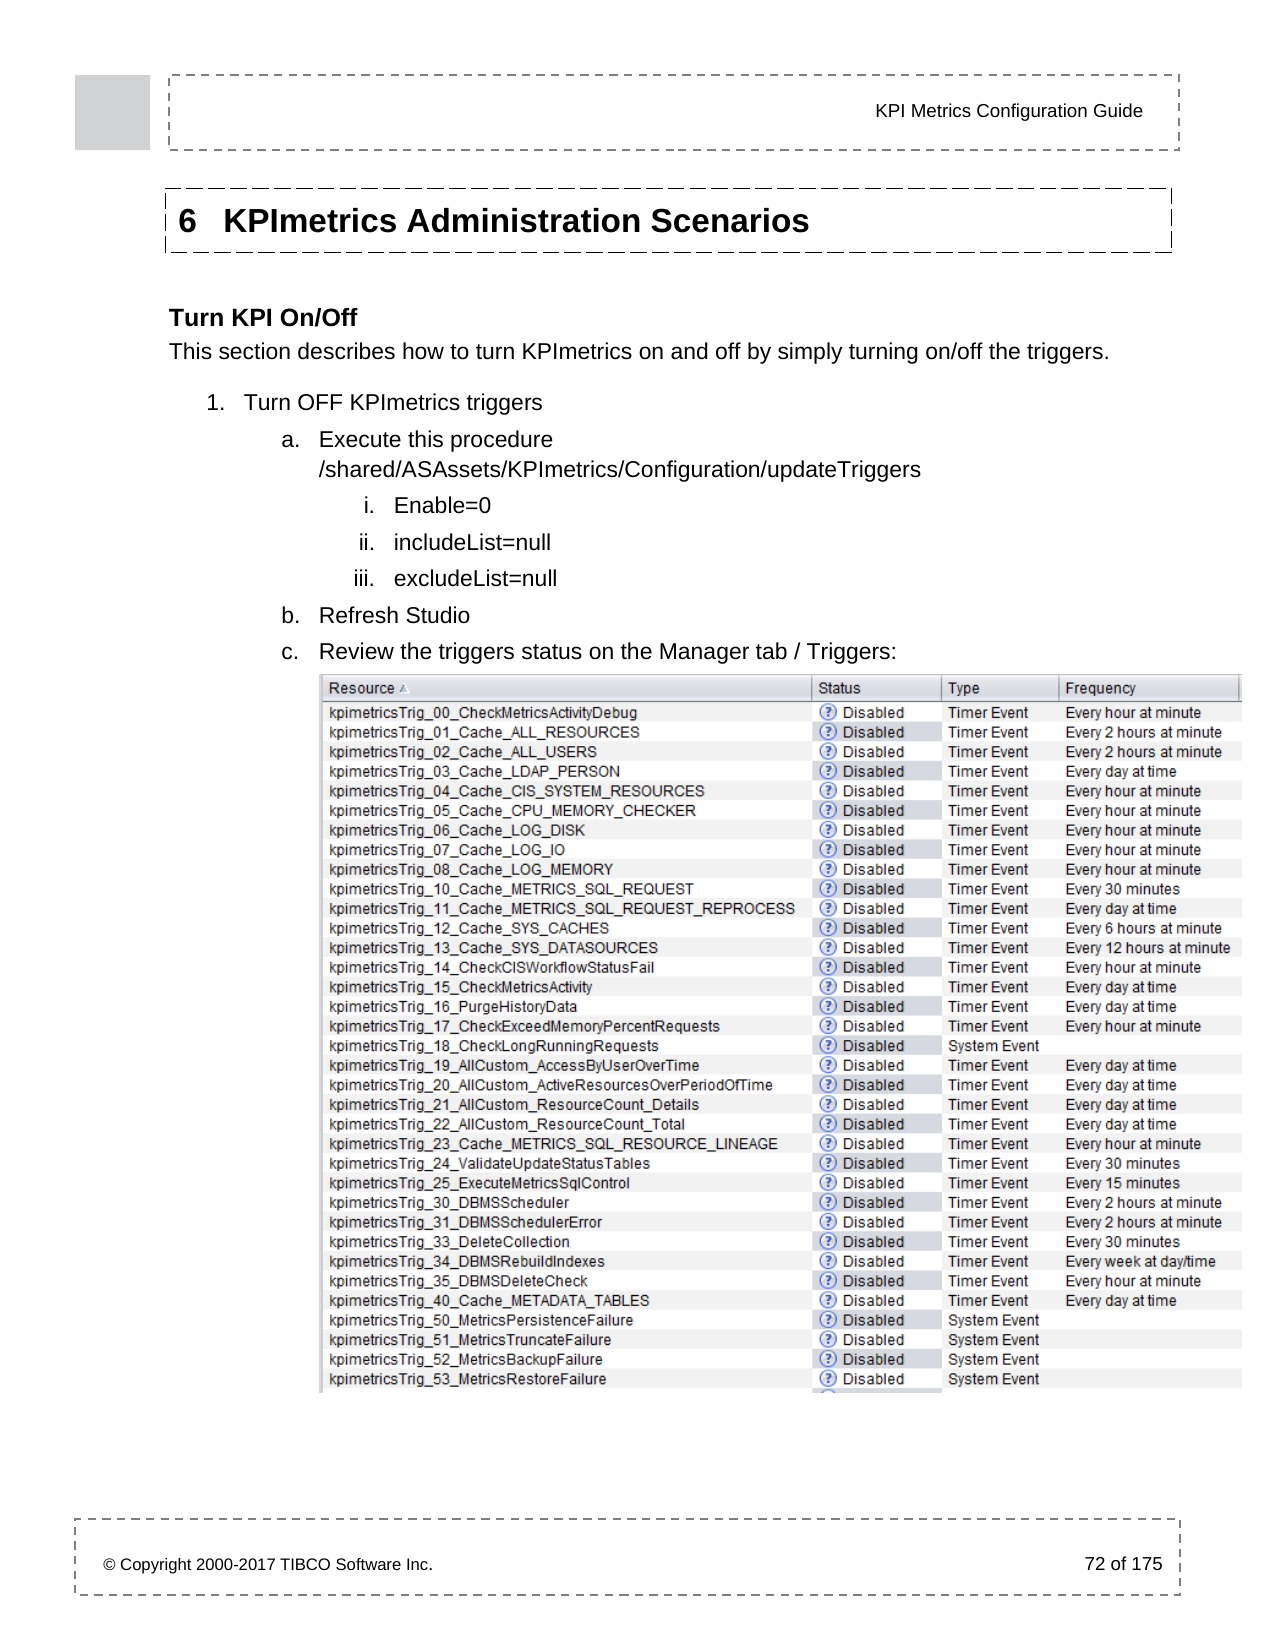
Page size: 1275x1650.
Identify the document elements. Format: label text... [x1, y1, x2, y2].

list Enable=0 [375, 492, 1161, 518]
text This section describes how to turn KPImetrics on and off by simply turning on/off the triggers. [169, 338, 1161, 364]
picture [318, 674, 1242, 1393]
list Review the triggers status on the Manager tab / Triggers: [281, 638, 1161, 664]
list Execute this procedure /shared/ASAssets/KPImetrics/Configuration/updateTriggers [281, 426, 1161, 482]
list excludeList=null [375, 565, 1161, 591]
list includeList=null [375, 529, 1161, 555]
subtitle KPImetrics Administration Scenarios [164, 187, 1172, 253]
subtitle Turn KPI On/Off [169, 303, 1162, 332]
list Refresh Studio [281, 602, 1161, 628]
list Turn OFF KPImetrics triggers [206, 389, 1161, 415]
